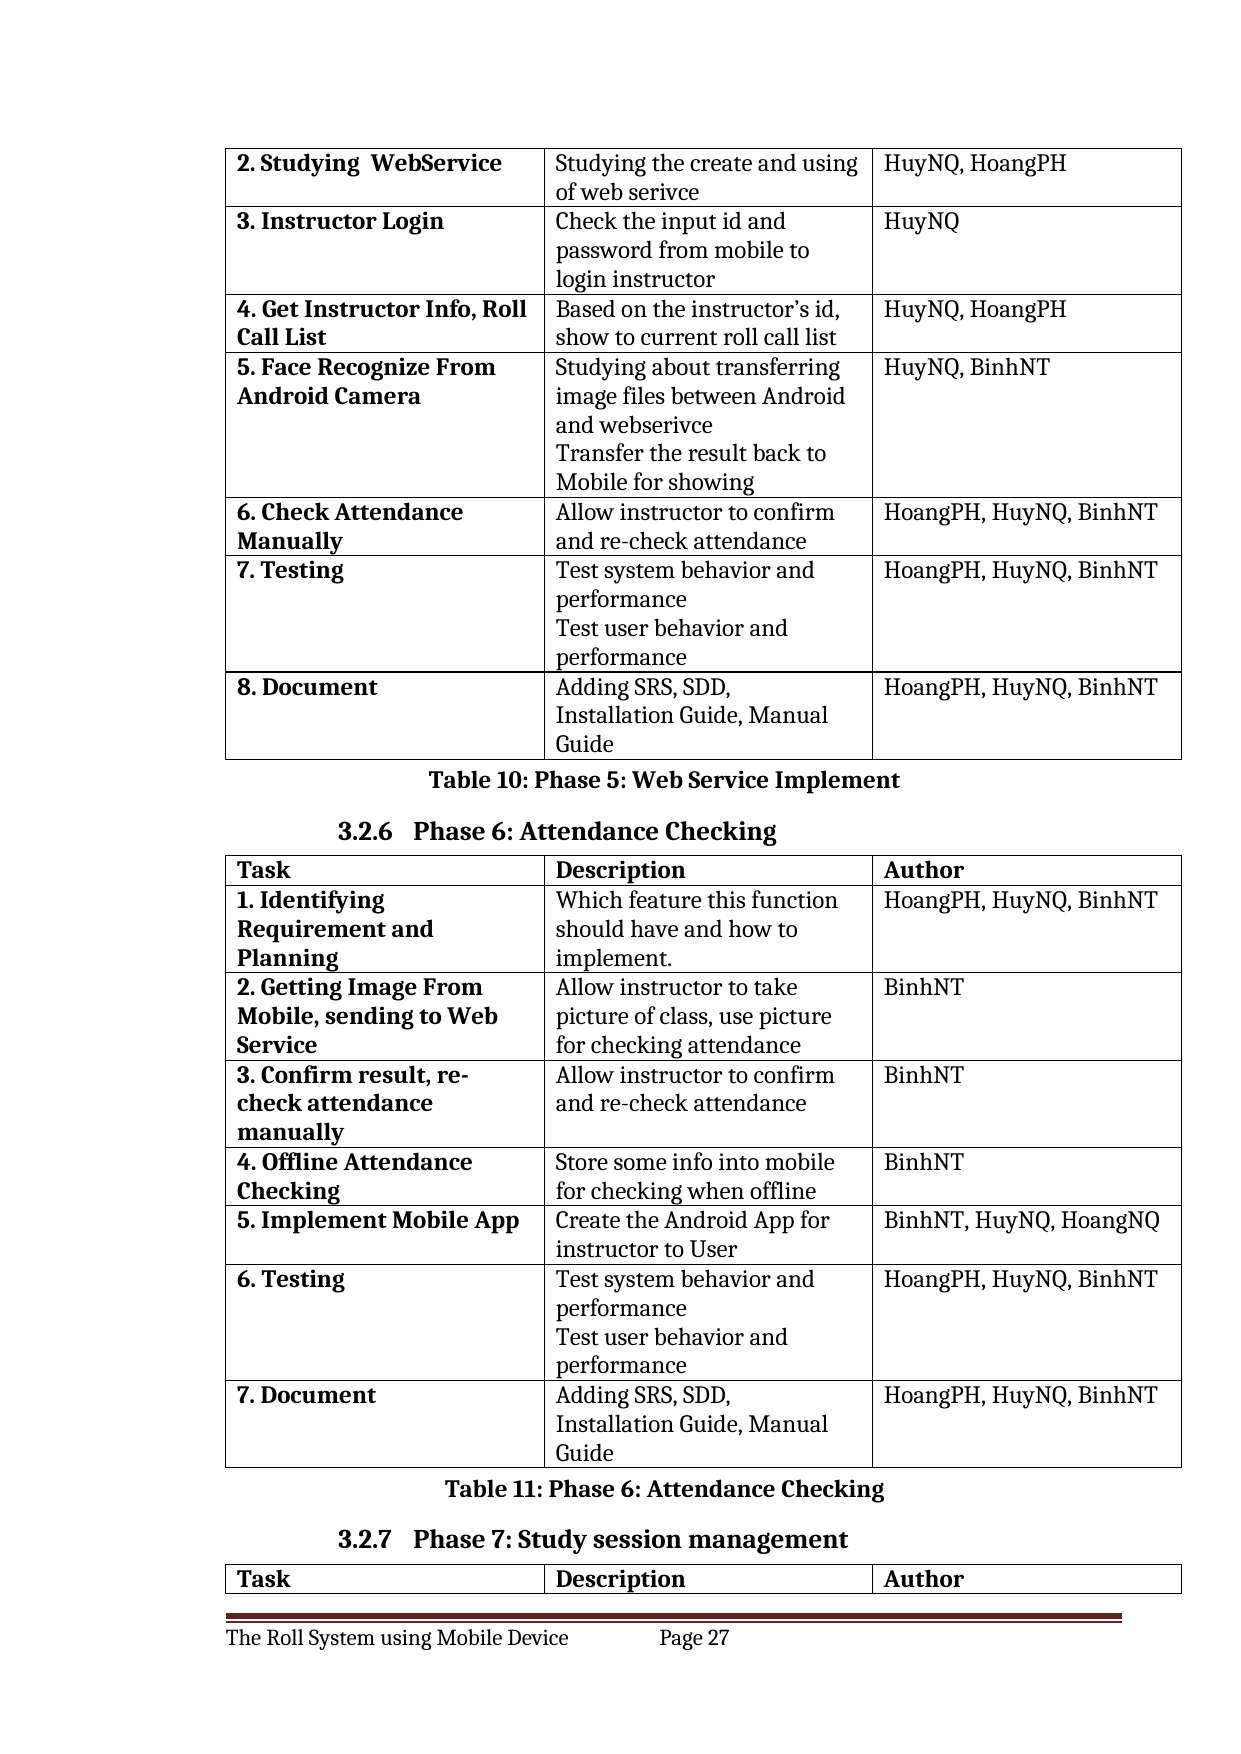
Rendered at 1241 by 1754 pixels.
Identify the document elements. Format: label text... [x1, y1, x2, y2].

subtitle Phase 7: Study session management [338, 1524, 1122, 1555]
table_cell 1. Identifying Requirement and Planning [226, 886, 544, 972]
table_header Description [545, 1565, 872, 1593]
table_cell HuyNQ, HoangPH [873, 295, 1181, 352]
table_cell HoangPH, HuyNQ, BinhNT [873, 673, 1181, 759]
table_cell 3. Confirm result, re-check attendance manually [226, 1061, 544, 1147]
table_cell 4. Offline Attendance Checking [226, 1148, 544, 1205]
table_cell Check the input id and password from mobile to login instructor [545, 207, 872, 293]
table_header Task [226, 1565, 544, 1593]
table_cell HuyNQ, BinhNT [873, 353, 1181, 497]
table_cell Allow instructor to confirm and re-check attendance [545, 1061, 872, 1147]
table_header Description [545, 856, 872, 885]
table_cell HuyNQ [873, 207, 1181, 293]
table_cell Test system behavior and performance Test user behavior and performance [545, 556, 872, 671]
table_cell Test system behavior and performance Test user behavior and performance [545, 1265, 872, 1380]
table_cell 6. Check Attendance Manually [226, 498, 544, 555]
table_cell BinhNT [873, 973, 1181, 1059]
table_cell 4. Get Instructor Info, Roll Call List [226, 295, 544, 352]
table_cell 2. Studying WebService [226, 149, 544, 206]
table_cell HoangPH, HuyNQ, BinhNT [873, 498, 1181, 555]
text Table 10: Phase 5: Web Service Implement [207, 766, 1122, 795]
table_cell Allow instructor to take picture of class, use picture for checking attendance [545, 973, 872, 1059]
table_cell HuyNQ, HoangPH [873, 149, 1181, 206]
table_cell Which feature this function should have and how to implement. [545, 886, 872, 972]
table_cell 7. Testing [226, 556, 544, 671]
subtitle Phase 6: Attendance Checking [338, 816, 1122, 847]
table_cell BinhNT [873, 1061, 1181, 1147]
table_cell 3. Instructor Login [226, 207, 544, 293]
table_cell BinhNT [873, 1148, 1181, 1205]
table_cell 8. Document [226, 673, 544, 759]
table_header Author [873, 856, 1181, 885]
table_cell 7. Document [226, 1381, 544, 1467]
table_cell 6. Testing [226, 1265, 544, 1380]
table_cell 2. Getting Image From Mobile, sending to Web Service [226, 973, 544, 1059]
table_cell Adding SRS, SDD, Installation Guide, Manual Guide [545, 1381, 872, 1467]
table_cell 5. Implement Mobile App [226, 1206, 544, 1264]
table_cell Based on the instructor’s id, show to current roll call list [545, 295, 872, 352]
table_cell BinhNT, HuyNQ, HoangNQ [873, 1206, 1181, 1264]
table_cell Studying about transferring image files between Android and webserivce Transfer the result back to Mobile for showing [545, 353, 872, 497]
table_header Task [226, 856, 544, 885]
text Table 11: Phase 6: Attendance Checking [207, 1474, 1122, 1503]
table_cell HoangPH, HuyNQ, BinhNT [873, 1381, 1181, 1467]
table_cell Store some info into mobile for checking when offline [545, 1148, 872, 1205]
table_cell HoangPH, HuyNQ, BinhNT [873, 886, 1181, 972]
table_cell HoangPH, HuyNQ, BinhNT [873, 1265, 1181, 1380]
table_header Author [873, 1565, 1181, 1593]
table_cell Allow instructor to confirm and re-check attendance [545, 498, 872, 555]
table_cell Studying the create and using of web serivce [545, 149, 872, 206]
table_cell Adding SRS, SDD, Installation Guide, Manual Guide [545, 673, 872, 759]
table_cell 5. Face Recognize From Android Camera [226, 353, 544, 497]
table_cell Create the Android App for instructor to User [545, 1206, 872, 1264]
table_cell HoangPH, HuyNQ, BinhNT [873, 556, 1181, 671]
